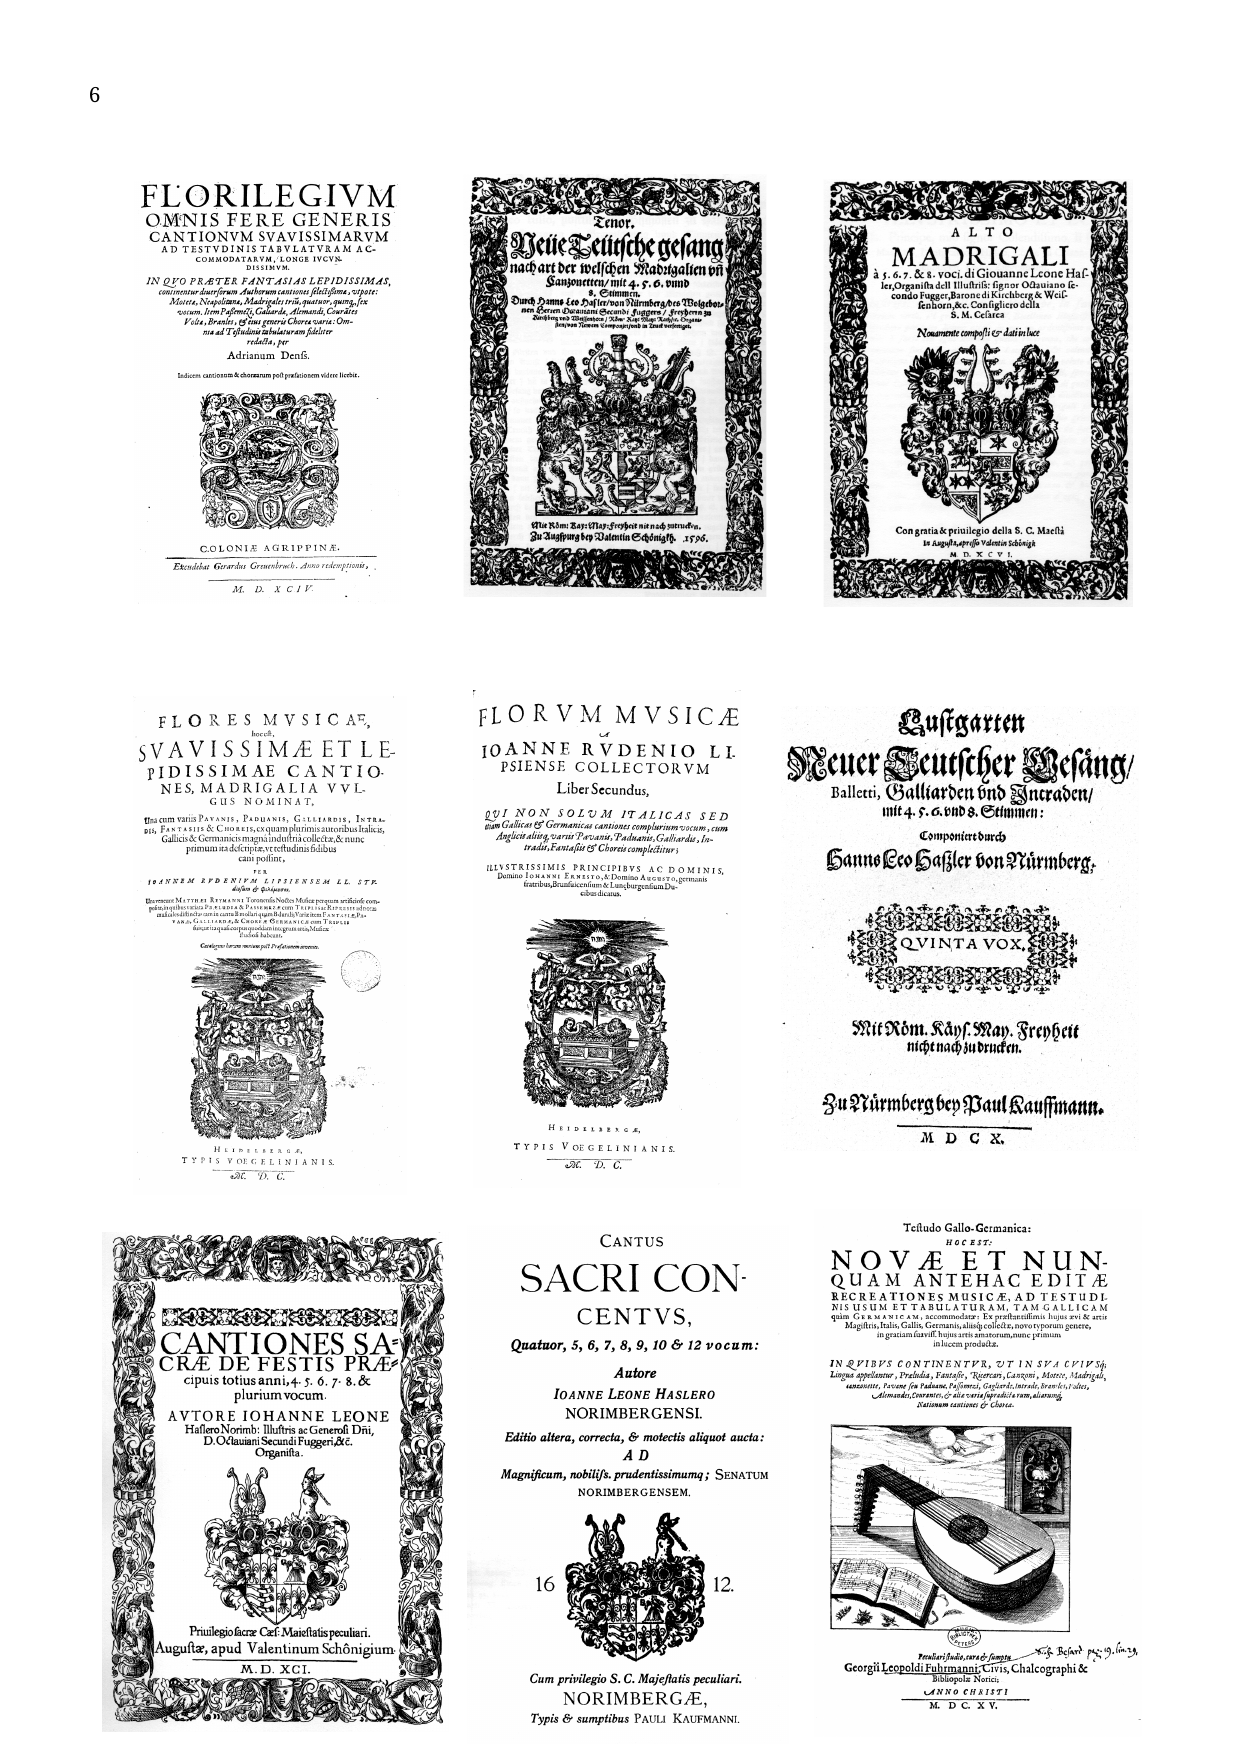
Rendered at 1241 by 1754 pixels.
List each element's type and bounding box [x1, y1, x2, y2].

picture [814, 1209, 1142, 1737]
picture [473, 690, 741, 1188]
picture [463, 174, 767, 597]
picture [781, 706, 1139, 1151]
picture [823, 179, 1133, 607]
picture [133, 696, 407, 1195]
picture [134, 181, 401, 604]
picture [102, 1232, 449, 1732]
picture [467, 1225, 789, 1744]
